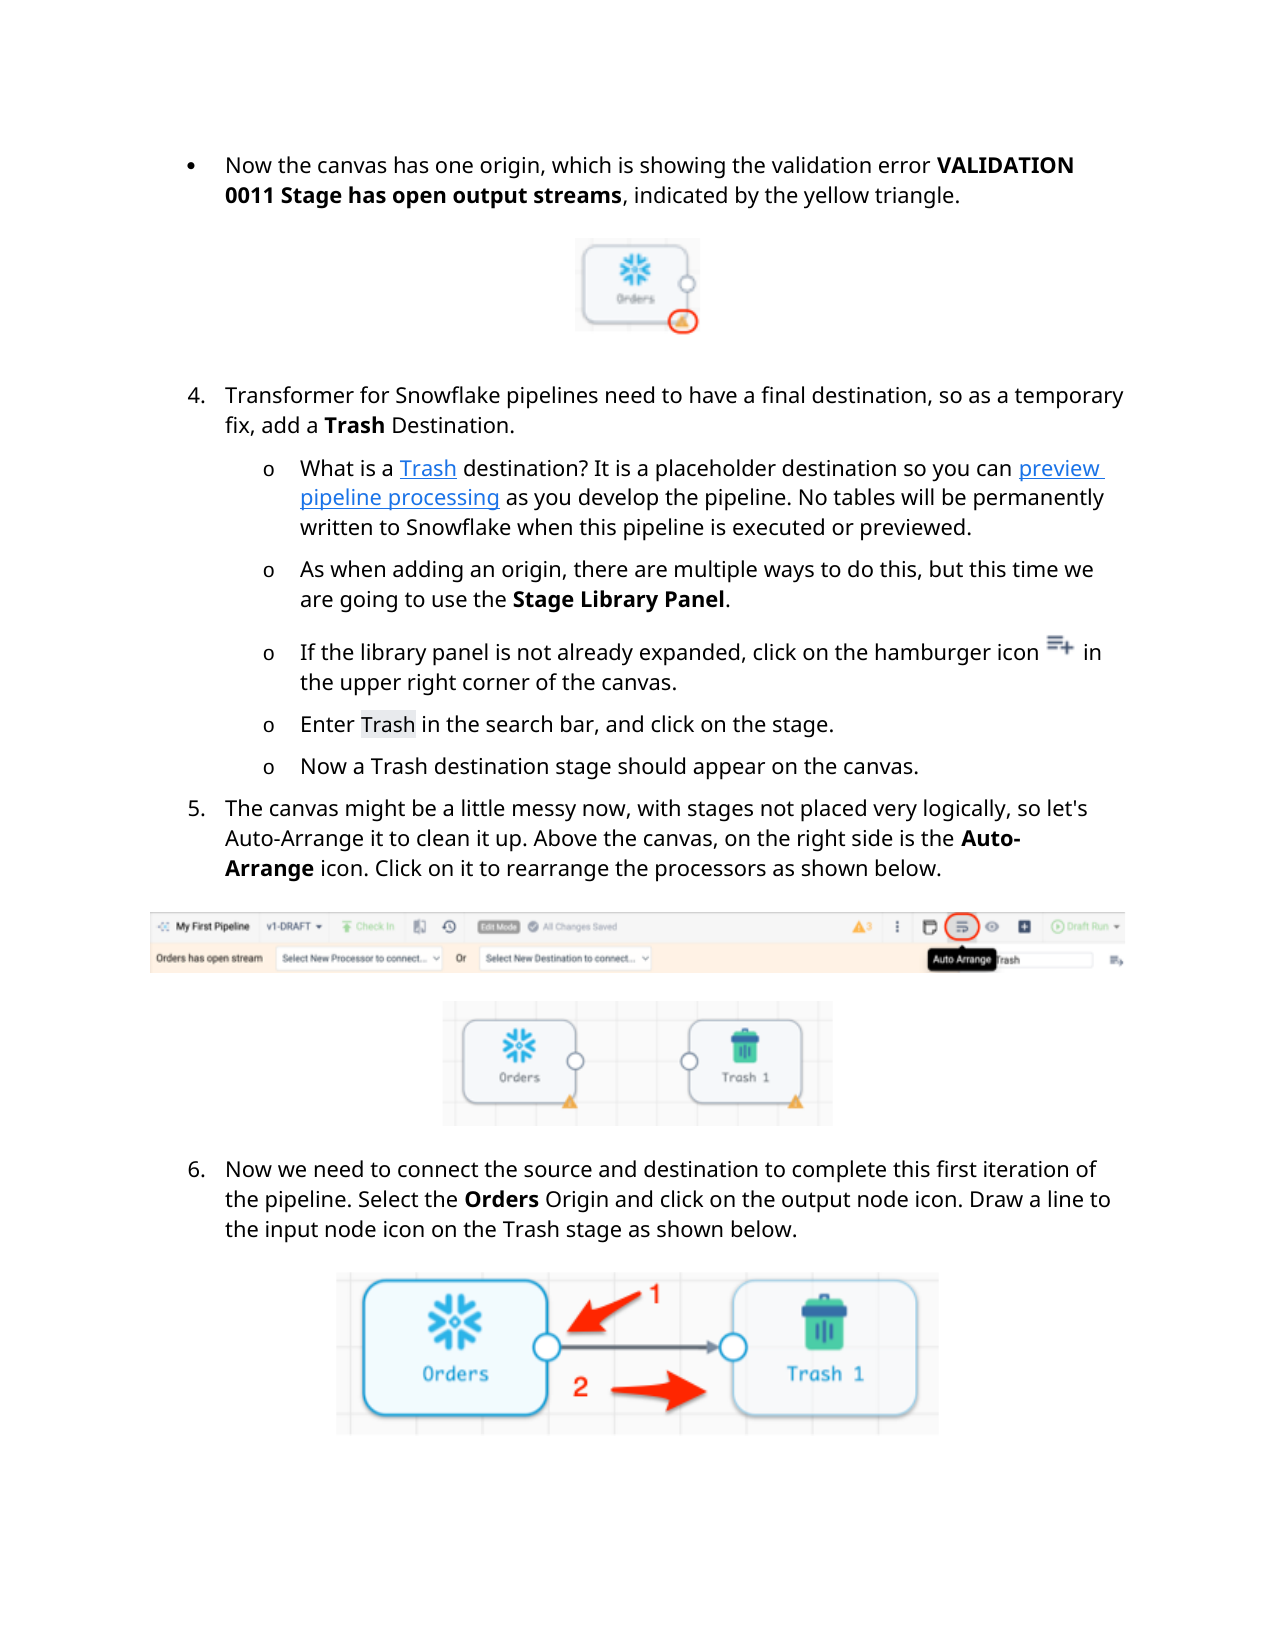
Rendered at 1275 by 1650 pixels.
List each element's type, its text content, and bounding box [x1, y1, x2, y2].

list If the library panel is not already expanded, click on the hamburger icon in the upper right corner of the canvas. [262, 626, 1125, 696]
list Now a Trash destination stage should appear on the canvas. [262, 751, 1125, 781]
list The canvas might be a little messy now, with stages not placed very logically, so let's Auto-Arrange it to clean it up. Above the canvas, on the right side is the Auto-Arrange icon. Click on it to rearrange the processors as shown below. [187, 793, 1125, 883]
list What is a Trash destination? It is a placeholder destination so you can preview pipeline processing as you develop the pipeline. No tables will be permanently written to Snowflake when this pipeline is executed or previewed. [262, 452, 1125, 542]
picture [1046, 626, 1078, 661]
list As when adding an origin, there are multiple ways to do this, but this time we are going to use the Stage Library Panel. [262, 554, 1125, 614]
picture [336, 1272, 939, 1436]
list Enter Trash in the search bar, and click on the stage. [262, 709, 1125, 739]
picture [150, 912, 1125, 973]
picture [442, 1001, 833, 1126]
list Now we need to connect the source and destination to complete this first iteration of the pipeline. Select the Orders Origin and click on the output node icon. Draw a line to the input node icon on the Trash stage as shown below. [187, 1154, 1125, 1244]
list Now the canvas has one origin, which is showing the validation error VALIDATION 0011 Stage has open output streams, indicated by the yellow triangle. [187, 150, 1125, 209]
list Transformer for Snowflake pipelines need to have a final destination, so as a temporary fix, add a Trash Destination. [187, 380, 1125, 440]
picture [575, 238, 700, 352]
